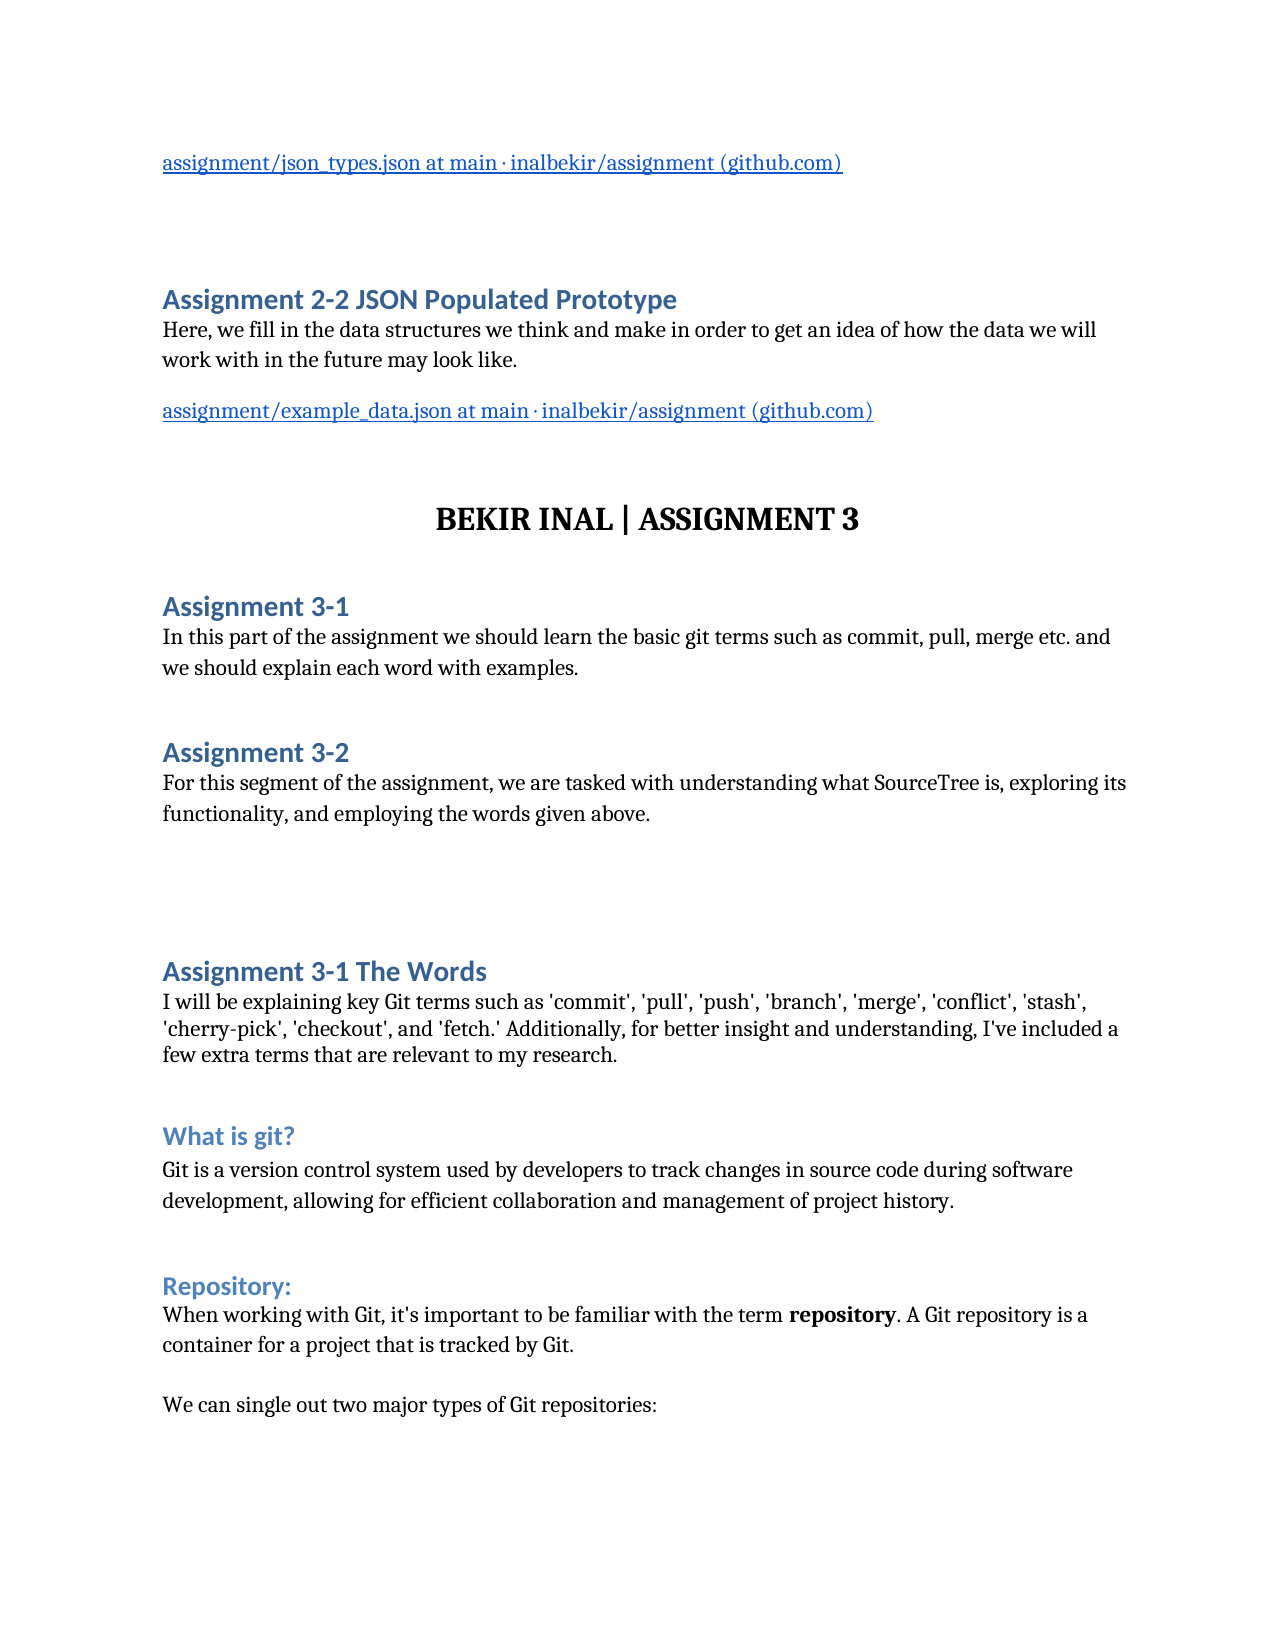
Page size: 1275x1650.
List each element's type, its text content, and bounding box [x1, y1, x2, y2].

text When working with Git, it's important to be familiar with the term repository. A Git repository is a container for a project that is tracked by Git. [162, 1302, 1132, 1358]
text In this part of the assignment we should learn the basic git terms such as commit, pull, merge etc. and we should explain each word with examples. [162, 624, 1132, 681]
subtitle Assignment 3-1 The Words [162, 953, 1132, 989]
text Here, we fill in the data structures we think and make in order to get an idea of how the data we will work with in the future may look like. [162, 317, 1132, 373]
text I will be explaining key Git terms such as 'commit', 'pull', 'push', 'branch', 'merge', 'conflict', 'stash', 'cherry-pick', 'checkout', and 'fetch.' Additionally, for better insight and understanding, I've included a few extra terms that are relevant to my research. [162, 989, 1132, 1068]
text assignment/json_types.json at main · inalbekir/assignment (github.com) [162, 150, 1132, 176]
subtitle Repository: [162, 1269, 1132, 1302]
text assignment/example_data.json at main · inalbekir/assignment (github.com) [162, 398, 1132, 424]
text We can single out two major types of Git repositories: [162, 1392, 1132, 1419]
subtitle What is git? [162, 1119, 1132, 1152]
subtitle Assignment 3-2 [162, 734, 1132, 770]
text Git is a version control system used by developers to track changes in source code during software development, allowing for efficient collaboration and management of project history. [162, 1157, 1132, 1214]
subtitle Assignment 2-2 JSON Populated Prototype [162, 281, 1132, 317]
subtitle Assignment 3-1 [162, 588, 1132, 624]
title BEKIR INAL | ASSIGNMENT 3 [162, 500, 1132, 538]
text For this segment of the assignment, we are tasked with understanding what SourceTree is, exploring its functionality, and employing the words given above. [162, 770, 1132, 827]
